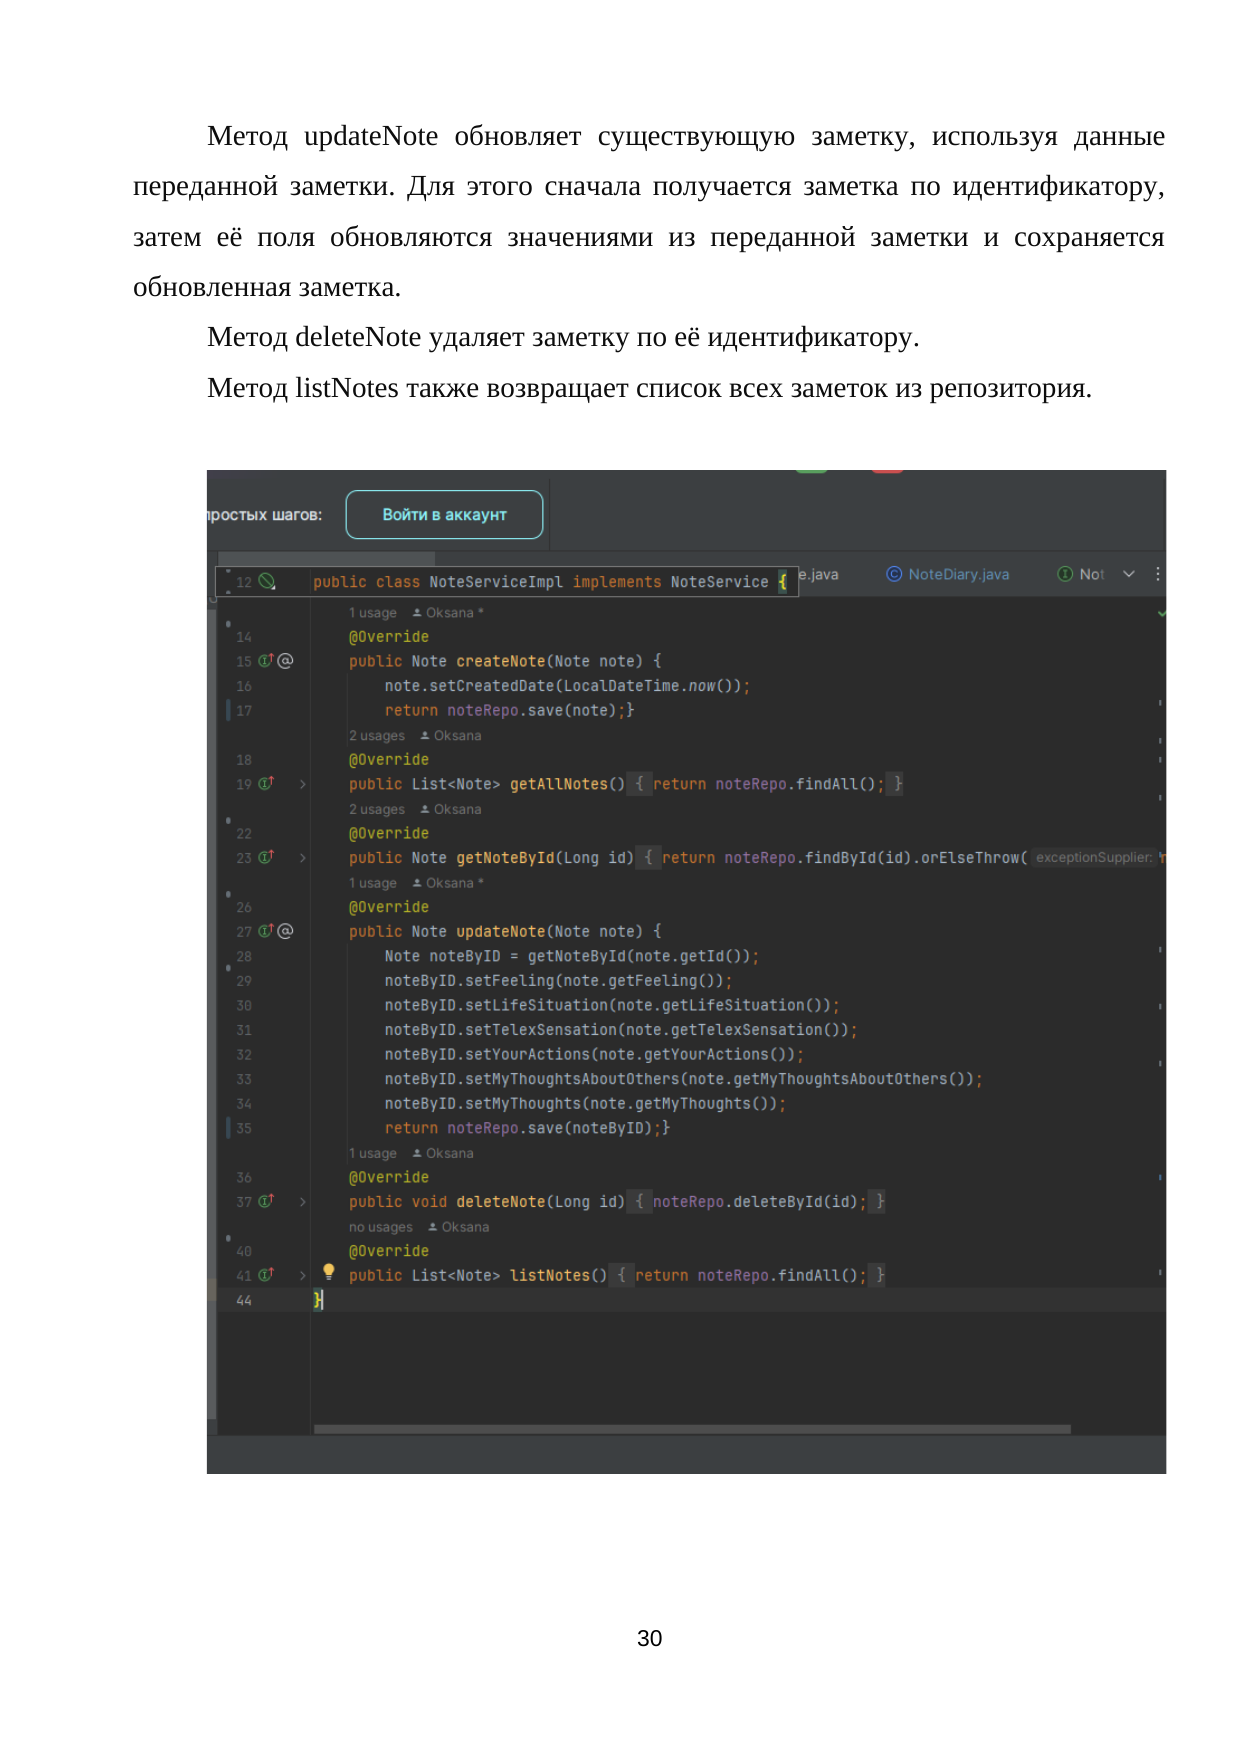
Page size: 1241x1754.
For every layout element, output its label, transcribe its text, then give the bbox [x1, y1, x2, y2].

text Метод listNotes также возвращает список всех заметок из репозитория. [133, 370, 1166, 403]
text Метод deleteNote удаляет заметку по её идентификатору. [133, 319, 1166, 353]
picture [206, 470, 1167, 1474]
text Метод updateNote обновляет существующую заметку, используя данные переданной заметки. Для этого сначала получается заметка по идентификатору, затем её поля обновляются значениями из переданной заметки и сохраняется обновленная заметка. [133, 118, 1166, 303]
